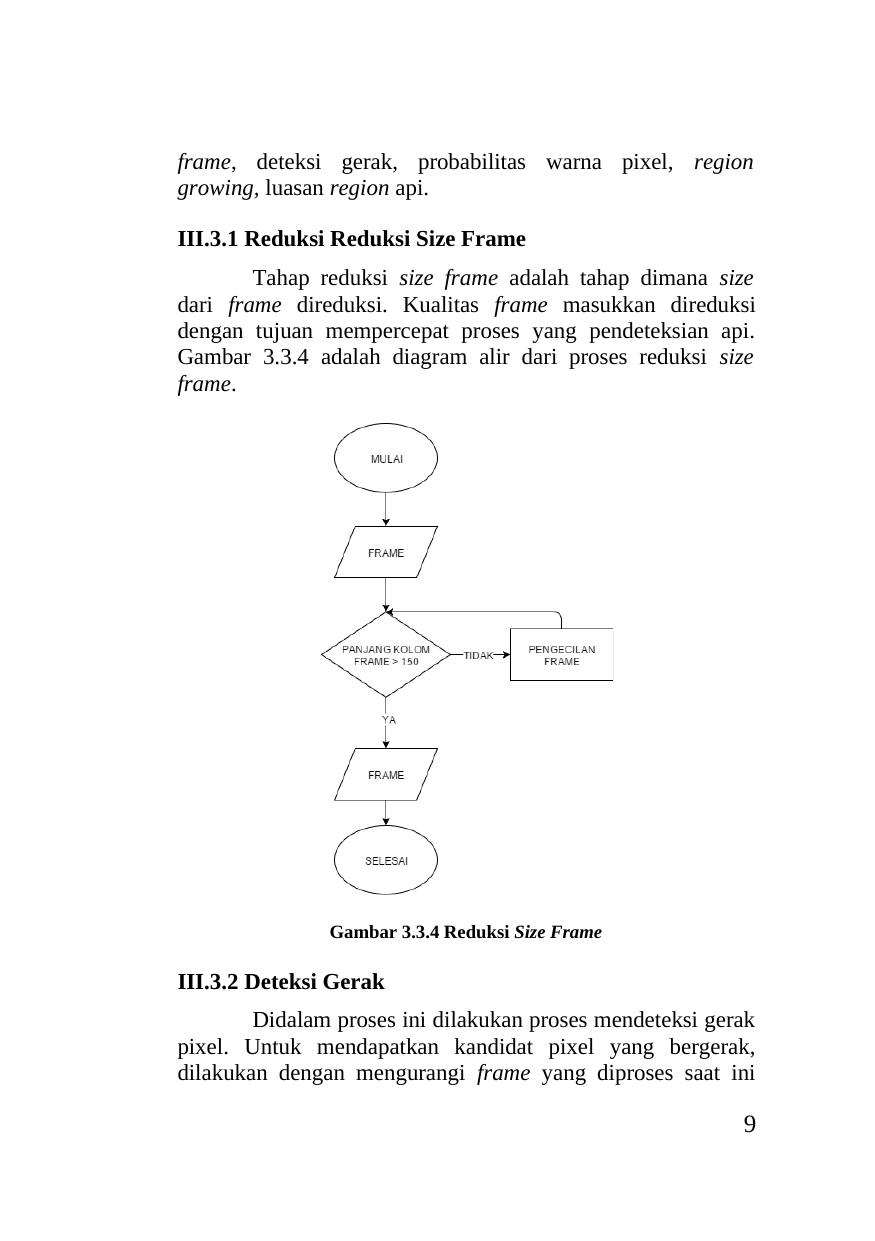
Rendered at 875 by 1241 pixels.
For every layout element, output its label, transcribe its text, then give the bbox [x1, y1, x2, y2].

subtitle Deteksi Gerak [177, 968, 756, 994]
subtitle Reduksi Reduksi Size Frame [177, 225, 756, 252]
